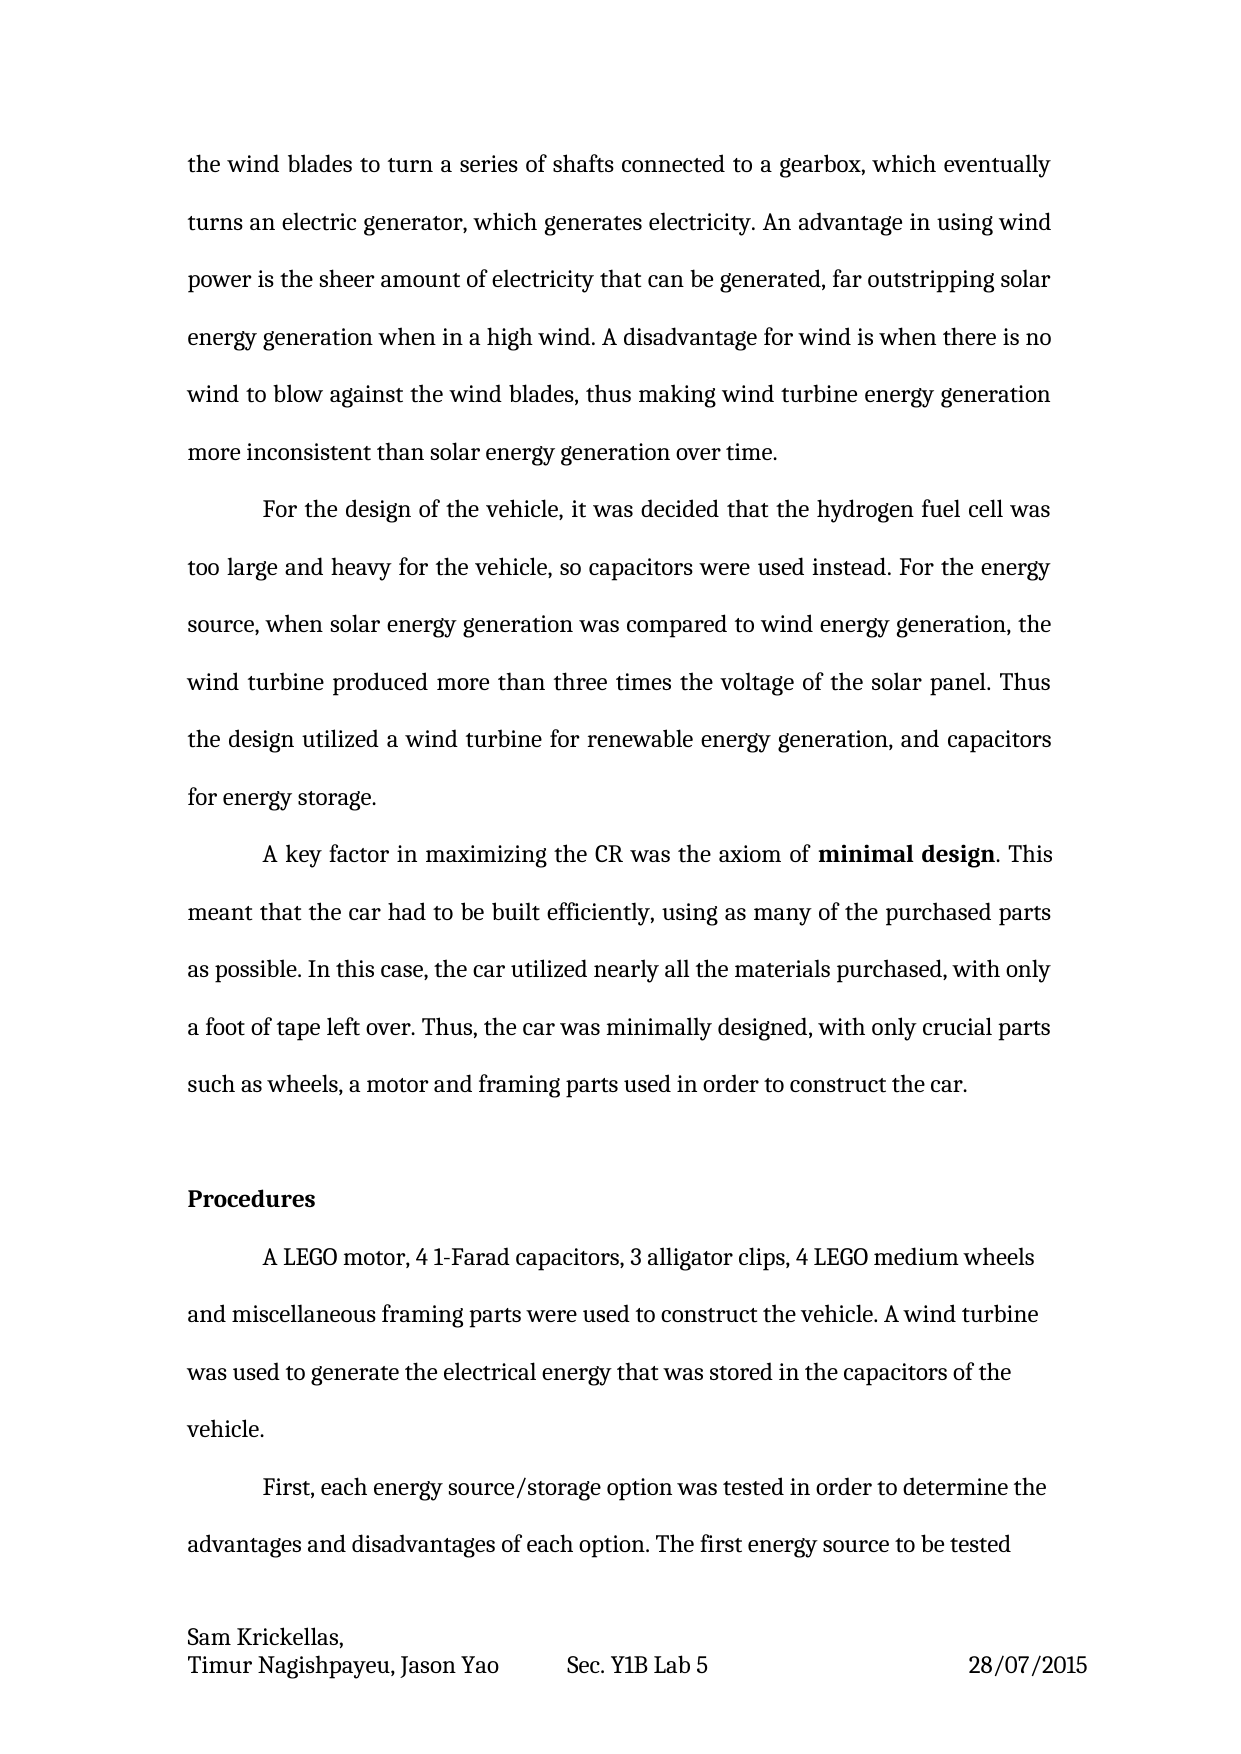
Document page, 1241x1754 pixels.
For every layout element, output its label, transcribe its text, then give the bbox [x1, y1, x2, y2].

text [187, 1472, 1053, 1559]
text A key factor in maximizing the CR was the axiom of minimal design. This meant that the car had to be built efficiently, using as many of the purchased parts as possible. In this case, the car utilized nearly all the materials purchased, with only a foot of tape left over. Thus, the car was minimally designed, with only crucial parts such as wheels, a motor and framing parts used in order to construct the car. [187, 840, 1053, 1099]
text Procedures [187, 1185, 1053, 1214]
text For the design of the vehicle, it was decided that the hydrogen fuel cell was too large and heavy for the vehicle, so capacitors were used instead. For the energy source, when solar energy generation was compared to wind energy generation, the wind turbine produced more than three times the voltage of the solar panel. Thus the design utilized a wind turbine for renewable energy generation, and capacitors for energy storage. [187, 495, 1053, 811]
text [187, 150, 1053, 466]
text A LEGO motor, 4 1-Farad capacitors, 3 alligator clips, 4 LEGO medium wheels and miscellaneous framing parts were used to construct the vehicle. A wind turbine was used to generate the electrical energy that was stored in the capacitors of the vehicle. [187, 1242, 1053, 1444]
